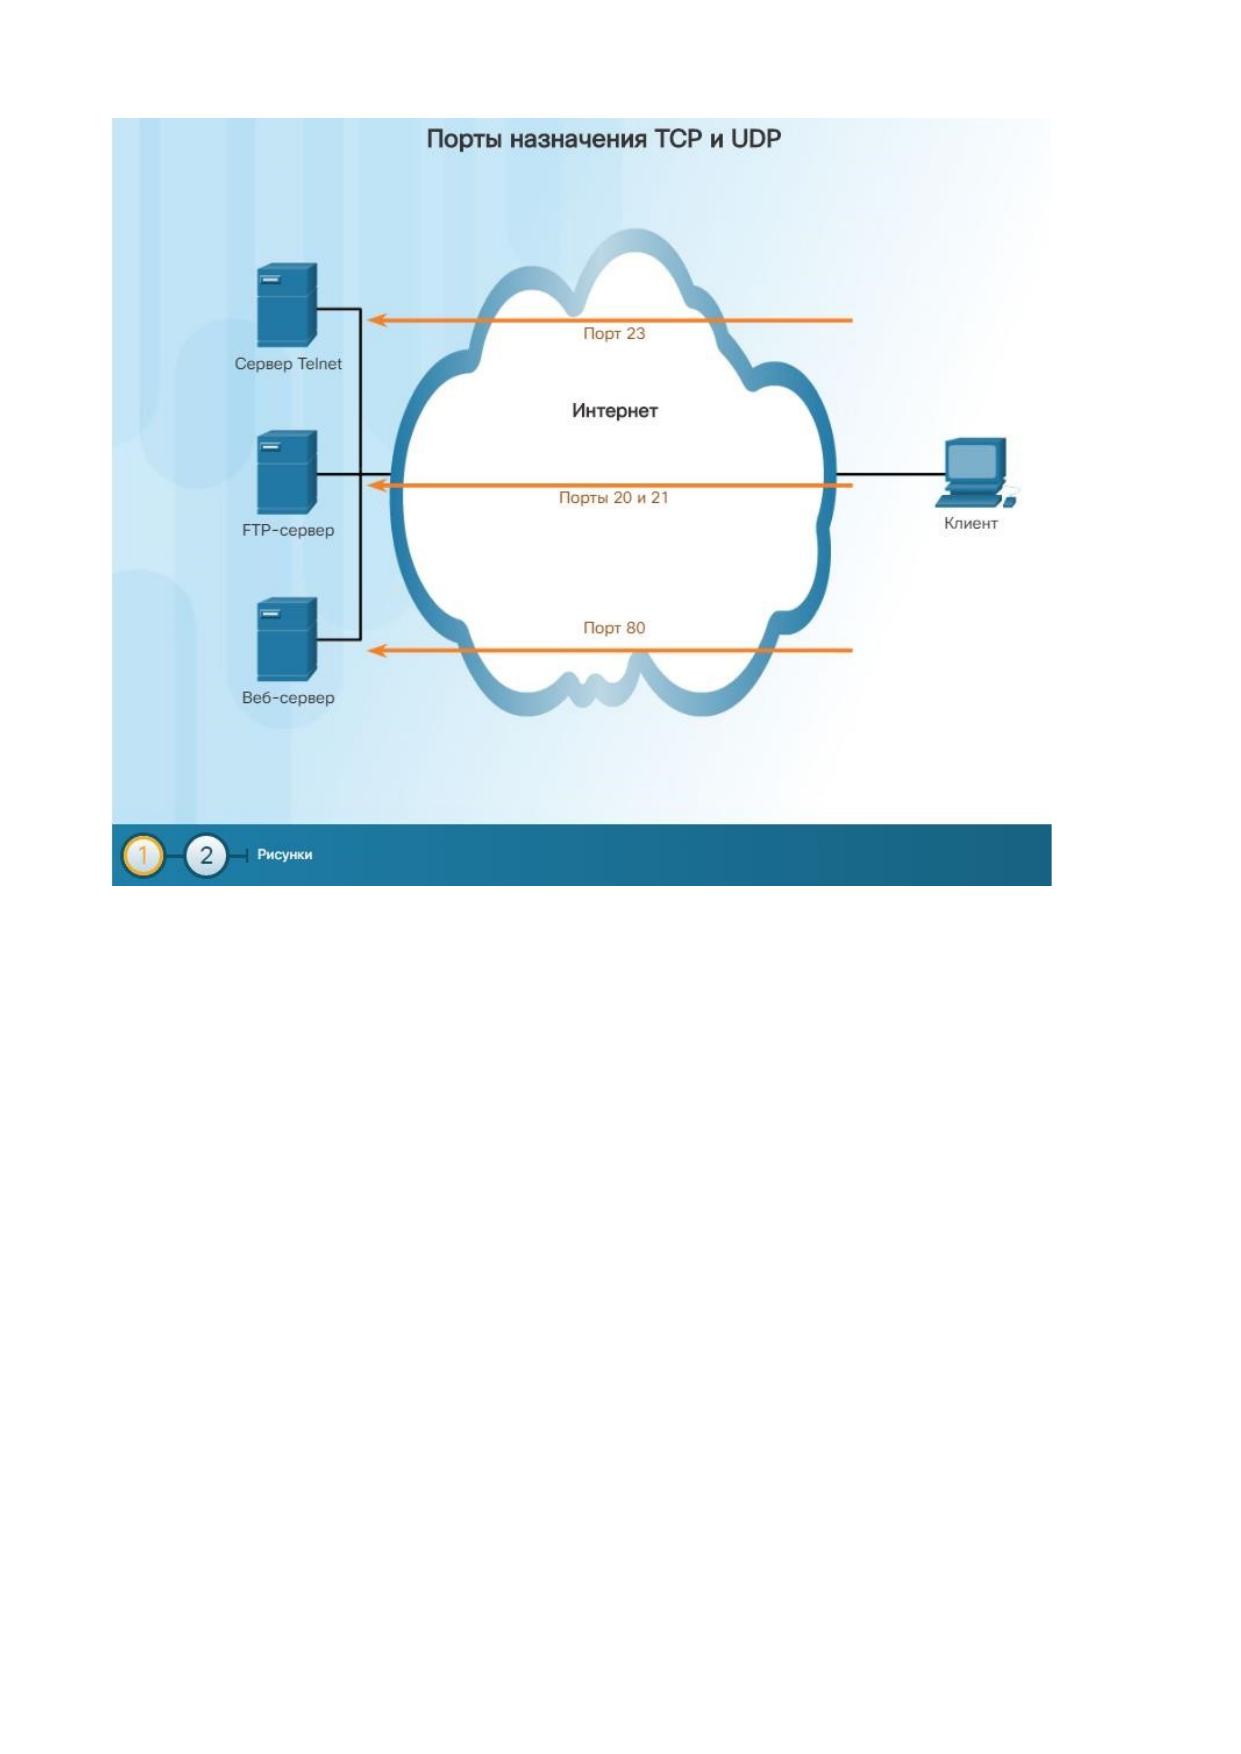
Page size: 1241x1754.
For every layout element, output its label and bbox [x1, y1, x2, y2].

picture [111, 118, 1052, 886]
